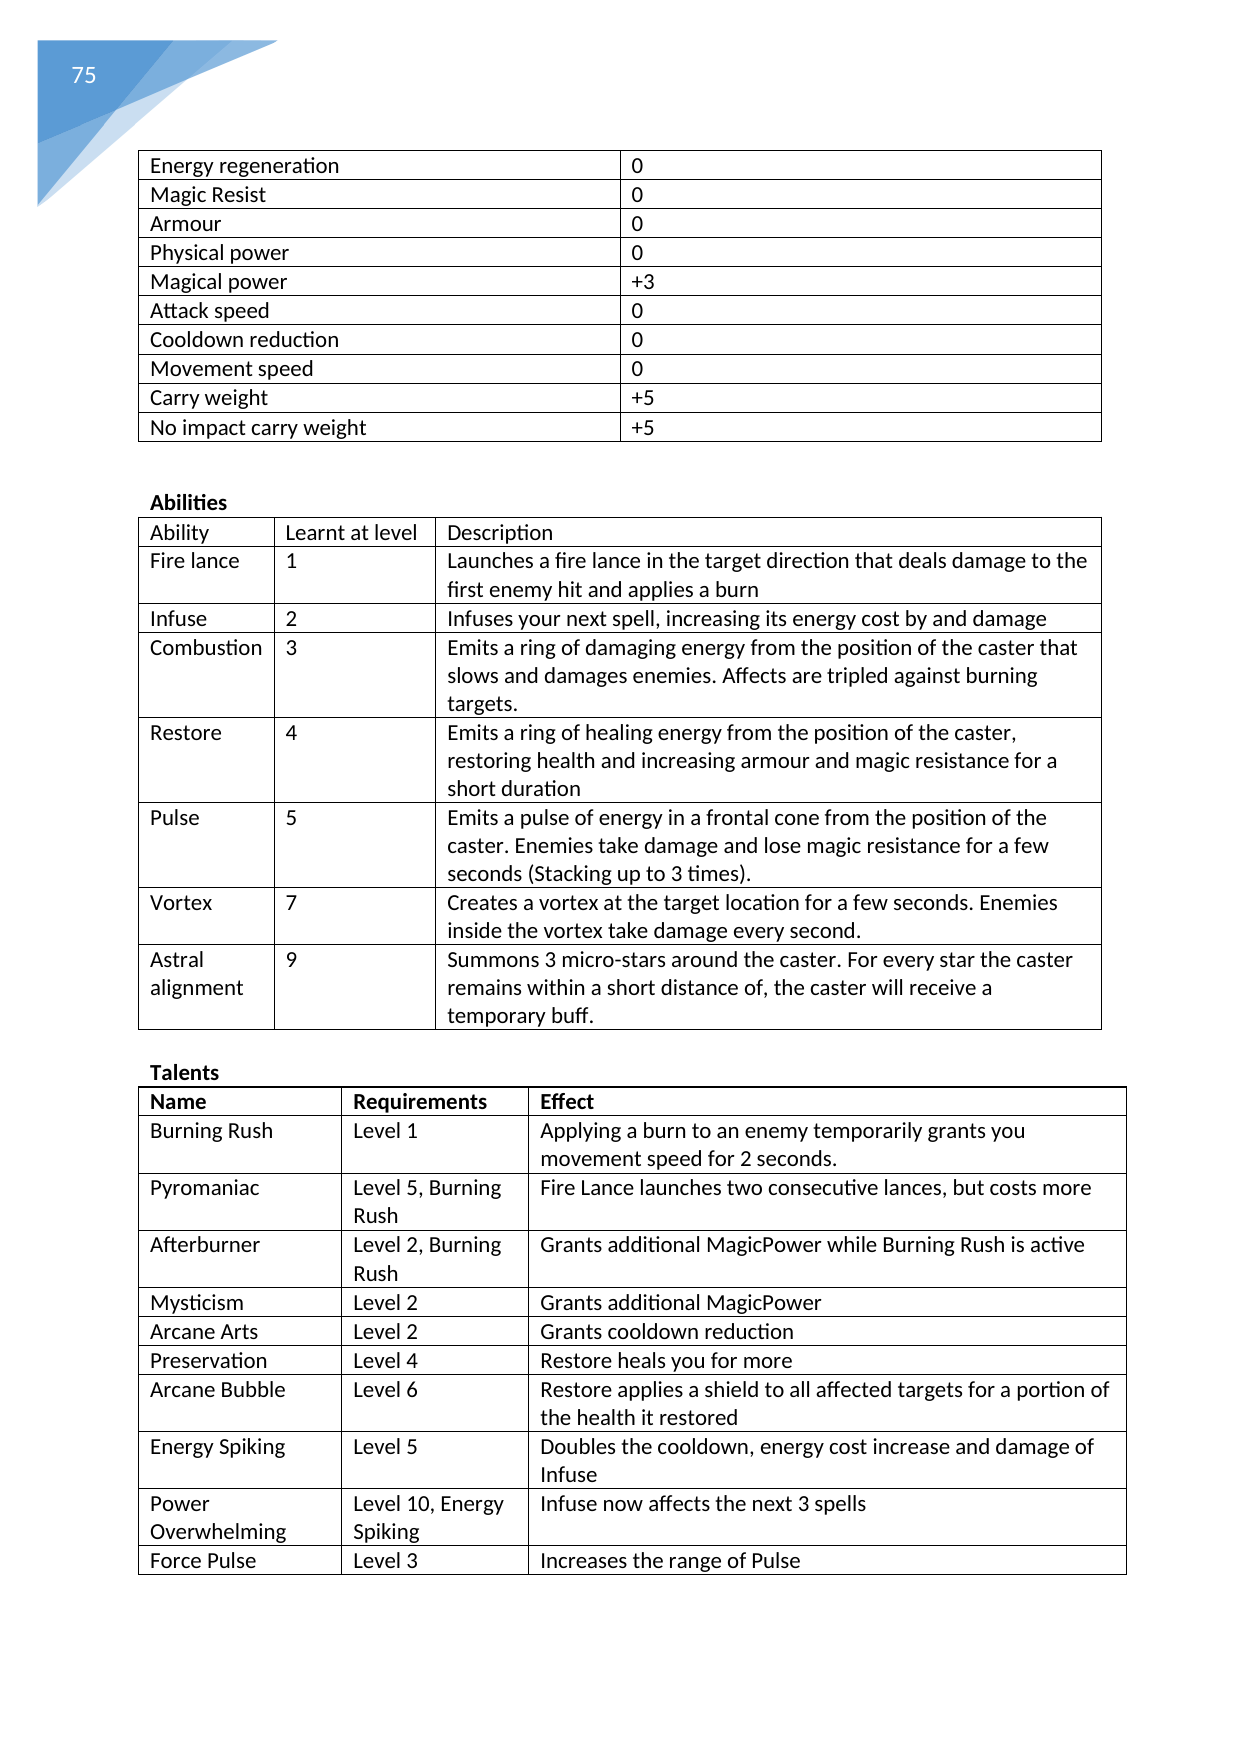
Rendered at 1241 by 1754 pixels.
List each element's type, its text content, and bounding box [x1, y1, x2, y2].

table_cell Level 2, Burning Rush [342, 1231, 528, 1287]
table_cell Emits a pulse of energy in a frontal cone from the position of the caster. Enemies take damage and lose magic resistance for a few seconds (Stacking up to 3 times). [436, 803, 1101, 887]
table_cell Power Overwhelming [139, 1489, 341, 1545]
table_cell Movement speed [139, 355, 620, 382]
table_header Description [436, 518, 1101, 546]
text Abilities [150, 488, 1090, 517]
table_cell Magic Resist [139, 180, 620, 208]
table_cell Applying a burn to an enemy temporarily grants you movement speed for 2 seconds. [529, 1116, 1126, 1172]
table_cell +5 [621, 413, 1101, 441]
table_cell Infuses your next spell, increasing its energy cost by and damage [436, 604, 1101, 632]
table_cell Creates a vortex at the target location for a few seconds. Enemies inside the vortex take damage every second. [436, 888, 1101, 944]
table_header Learnt at level [275, 518, 435, 546]
table_cell Arcane Arts [139, 1317, 341, 1345]
table_cell Pulse [139, 803, 274, 887]
table_cell 0 [621, 325, 1101, 353]
table_cell 0 [621, 238, 1101, 266]
table_cell Grants additional MagicPower while Burning Rush is active [529, 1231, 1126, 1287]
table_cell Level 6 [342, 1375, 528, 1431]
table_cell +3 [621, 267, 1101, 295]
table_cell Vortex [139, 888, 274, 944]
table_header Requirements [342, 1088, 528, 1115]
table_cell Emits a ring of healing energy from the position of the caster, restoring health and increasing armour and magic resistance for a short duration [436, 718, 1101, 802]
table_cell Preservation [139, 1346, 341, 1374]
table_cell Carry weight [139, 384, 620, 412]
table_cell 0 [621, 180, 1101, 208]
table_cell Restore [139, 718, 274, 802]
table_cell 7 [275, 888, 435, 944]
table_cell Energy regeneration [139, 151, 620, 179]
table_cell Grants cooldown reduction [529, 1317, 1126, 1345]
table_cell 5 [275, 803, 435, 887]
table_cell Force Pulse [139, 1546, 341, 1574]
table_cell 2 [275, 604, 435, 632]
table_cell Astral alignment [139, 945, 274, 1029]
table_cell 4 [275, 718, 435, 802]
table_cell Level 5, Burning Rush [342, 1174, 528, 1229]
table_cell Level 1 [342, 1116, 528, 1172]
picture [37, 40, 279, 209]
table_cell Level 4 [342, 1346, 528, 1374]
table_cell 0 [621, 296, 1101, 324]
table_cell Burning Rush [139, 1116, 341, 1172]
table_cell Launches a fire lance in the target direction that deals damage to the first enemy hit and applies a burn [436, 547, 1101, 603]
table_cell 0 [621, 151, 1101, 179]
table_cell Level 2 [342, 1317, 528, 1345]
table_cell 1 [275, 547, 435, 603]
table_cell +5 [621, 384, 1101, 412]
table_cell Pyromaniac [139, 1174, 341, 1229]
table_header Ability [139, 518, 274, 546]
table_cell Physical power [139, 238, 620, 266]
table_cell Restore applies a shield to all affected targets for a portion of the health it restored [529, 1375, 1126, 1431]
table_cell Level 10, Energy Spiking [342, 1489, 528, 1545]
table_cell Attack speed [139, 296, 620, 324]
text Talents [150, 1058, 1090, 1086]
table_header Effect [529, 1088, 1126, 1115]
table_cell Summons 3 micro-stars around the caster. For every star the caster remains within a short distance of, the caster will receive a temporary buff. [436, 945, 1101, 1029]
table_cell Fire Lance launches two consecutive lances, but costs more [529, 1174, 1126, 1229]
table_cell Doubles the cooldown, energy cost increase and damage of Infuse [529, 1432, 1126, 1488]
table_cell 0 [621, 209, 1101, 237]
table_cell 3 [275, 633, 435, 717]
table_cell Grants additional MagicPower [529, 1288, 1126, 1316]
table_cell Level 2 [342, 1288, 528, 1316]
table_cell Combustion [139, 633, 274, 717]
table_cell Cooldown reduction [139, 325, 620, 353]
table_cell Level 3 [342, 1546, 528, 1574]
table_cell Restore heals you for more [529, 1346, 1126, 1374]
table_cell 9 [275, 945, 435, 1029]
table_header Name [139, 1088, 341, 1115]
table_cell Fire lance [139, 547, 274, 603]
table_cell Infuse [139, 604, 274, 632]
table_cell Arcane Bubble [139, 1375, 341, 1431]
table_cell Afterburner [139, 1231, 341, 1287]
table_cell Energy Spiking [139, 1432, 341, 1488]
table_cell No impact carry weight [139, 413, 620, 441]
table_cell 0 [621, 355, 1101, 382]
table_cell Armour [139, 209, 620, 237]
table_cell Infuse now affects the next 3 spells [529, 1489, 1126, 1545]
table_cell Emits a ring of damaging energy from the position of the caster that slows and damages enemies. Affects are tripled against burning targets. [436, 633, 1101, 717]
table_cell Increases the range of Pulse [529, 1546, 1126, 1574]
table_cell Level 5 [342, 1432, 528, 1488]
table_cell Magical power [139, 267, 620, 295]
table_cell Mysticism [139, 1288, 341, 1316]
